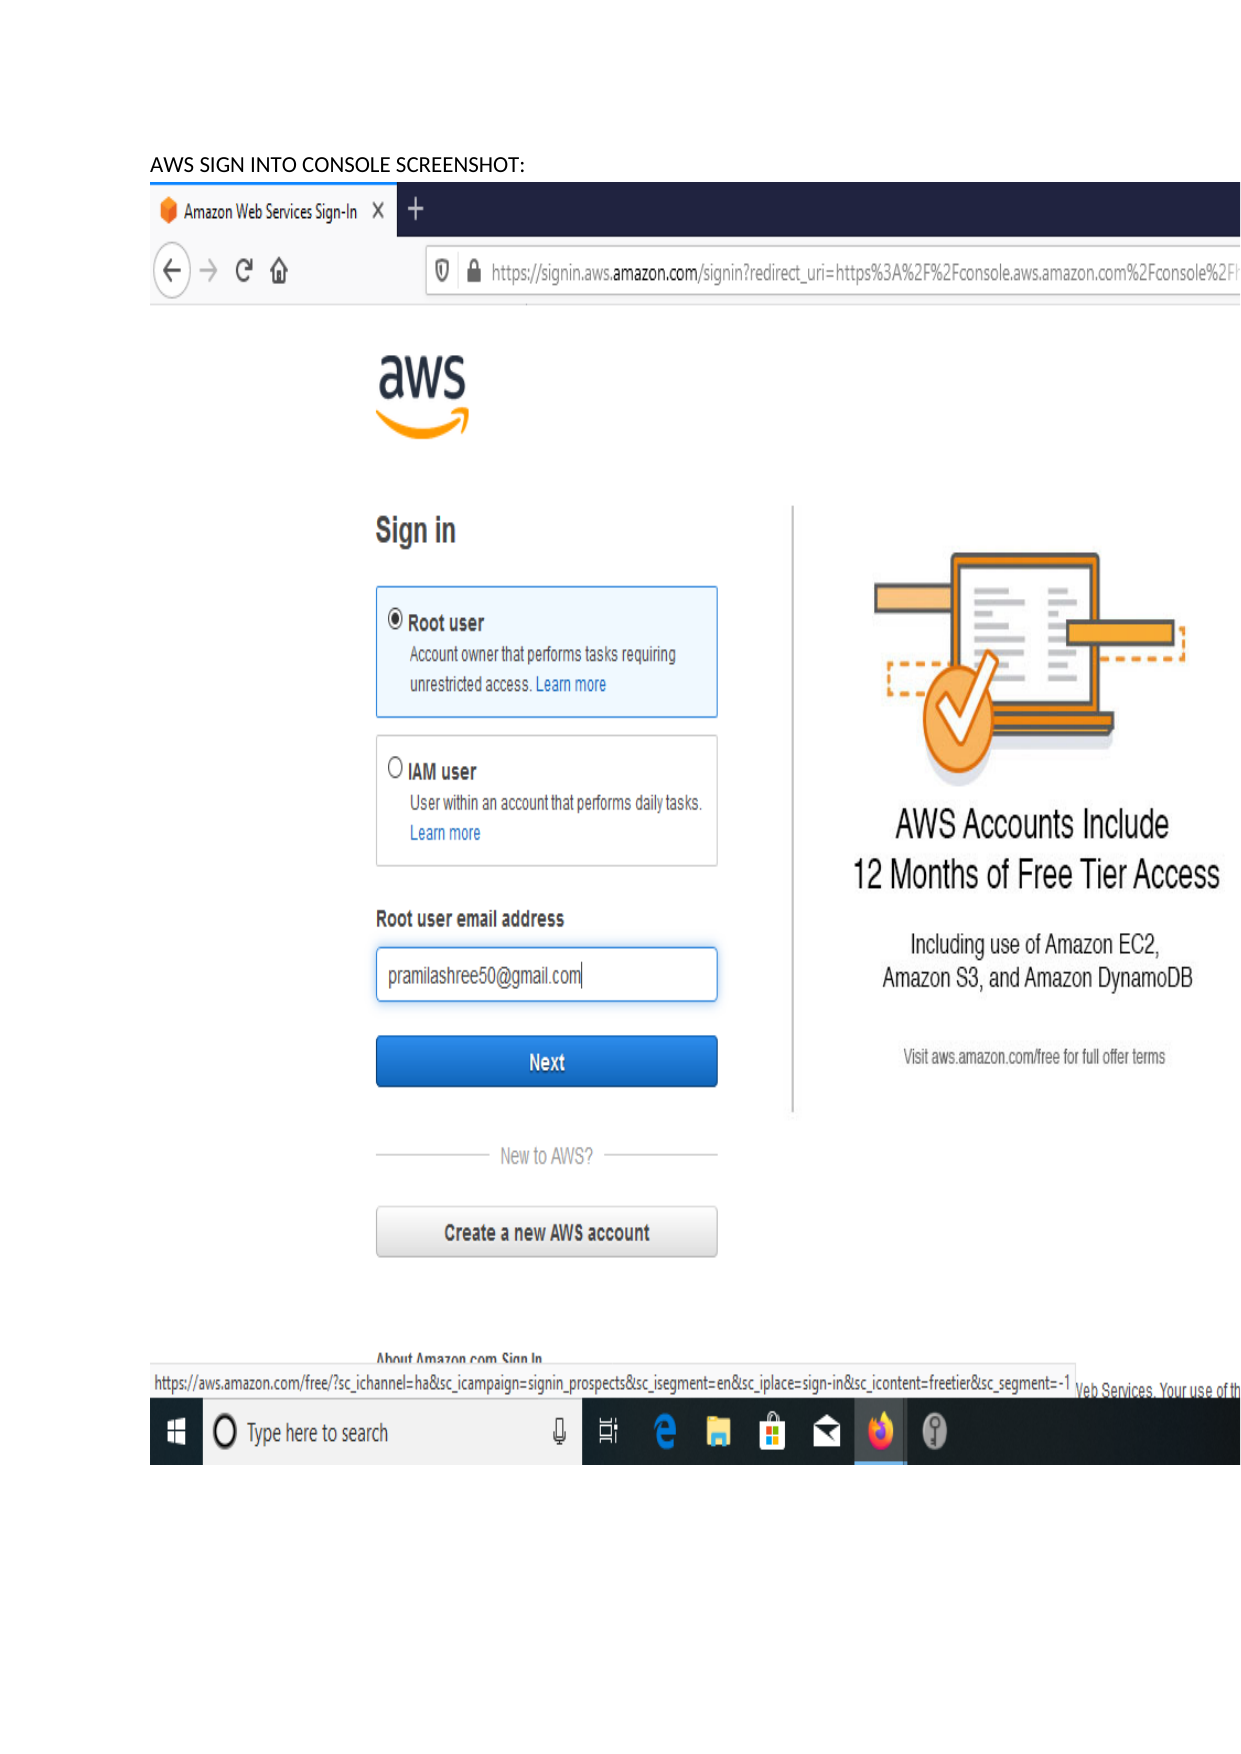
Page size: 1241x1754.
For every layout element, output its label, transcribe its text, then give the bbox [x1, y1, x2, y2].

picture [150, 182, 1241, 1465]
text AWS SIGN INTO CONSOLE SCREENSHOT: [150, 150, 1090, 182]
